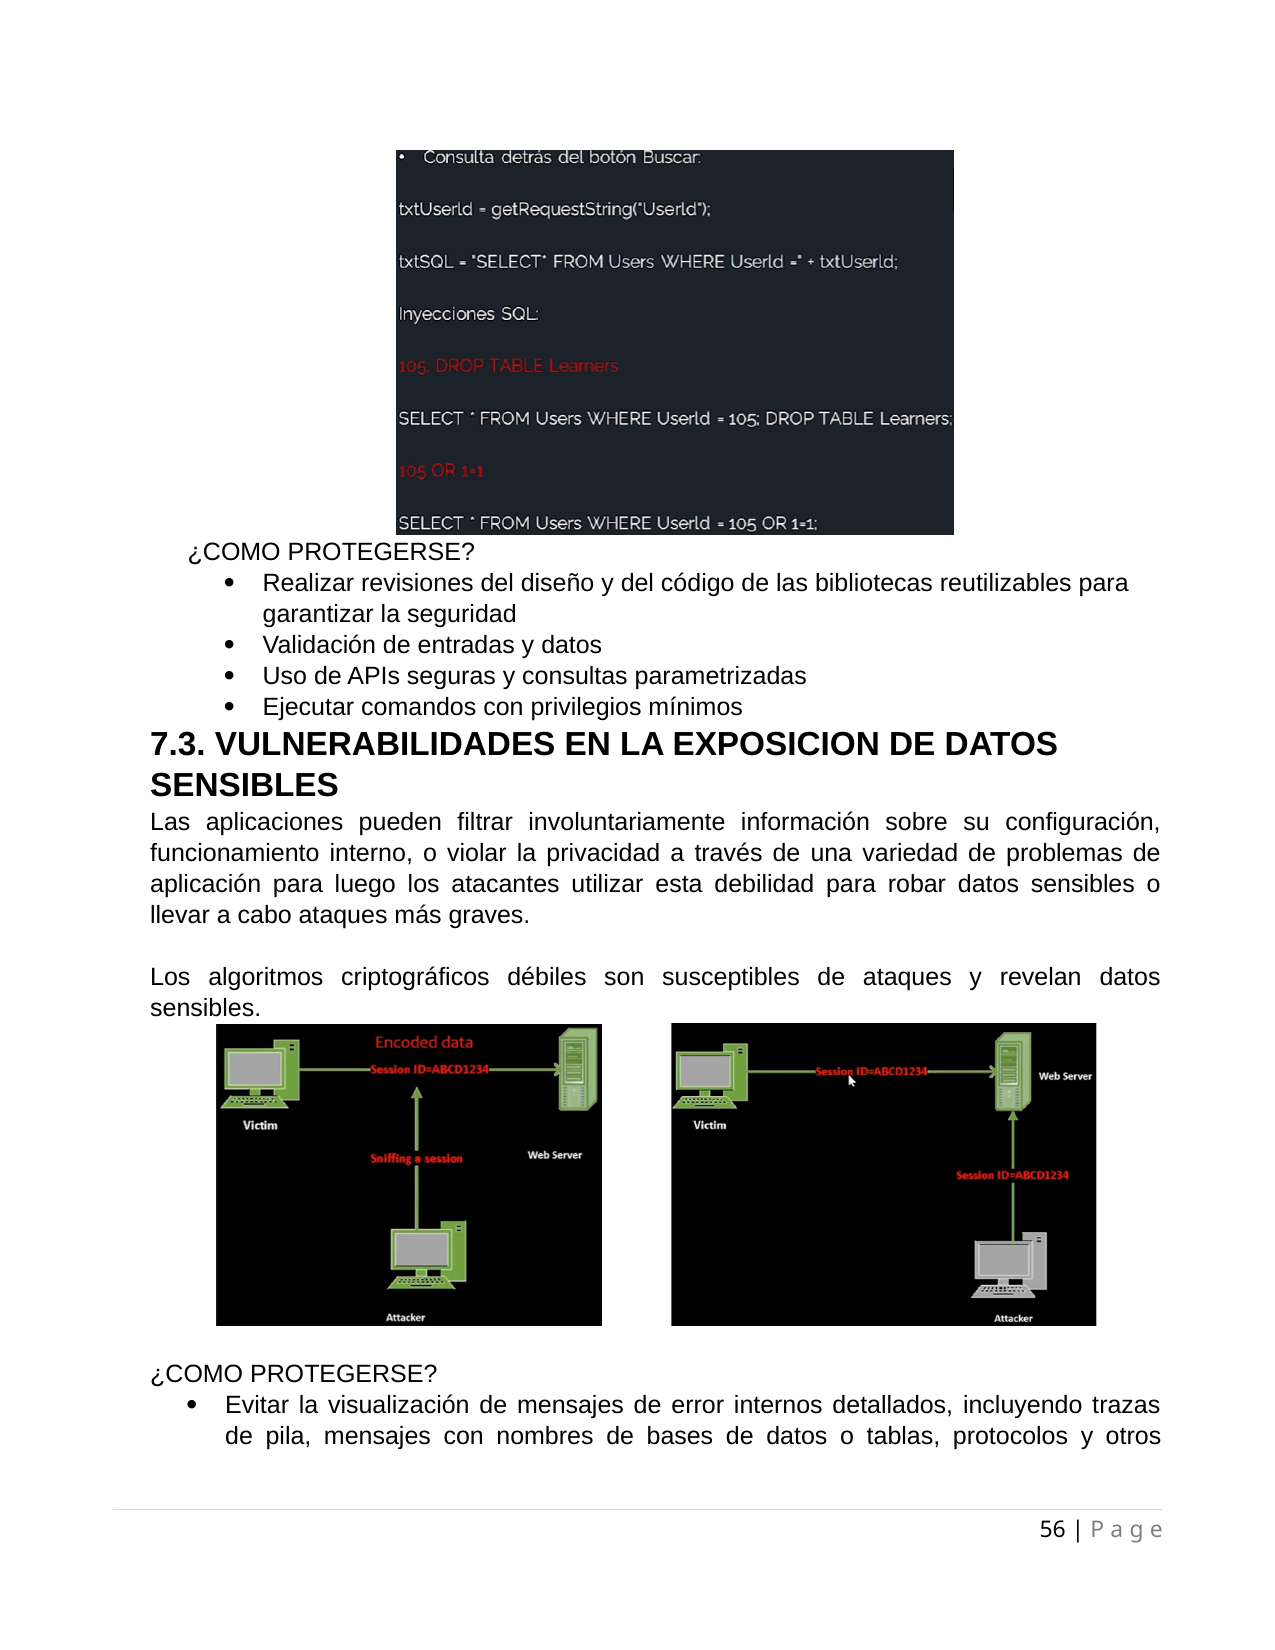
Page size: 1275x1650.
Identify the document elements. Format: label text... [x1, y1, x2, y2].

text 7.3. VULNERABILIDADES EN LA EXPOSICION DE DATOS SENSIBLES [150, 723, 1162, 803]
text ¿COMO PROTEGERSE? [150, 1359, 1162, 1388]
text Los algoritmos criptográficos débiles son susceptibles de ataques y revelan datos sensibles. [150, 962, 1162, 1021]
list Uso de APIs seguras y consultas parametrizadas [225, 661, 1162, 690]
list Ejecutar comandos con privilegios mínimos [225, 692, 1162, 721]
text ¿COMO PROTEGERSE? [187, 537, 1162, 566]
picture [216, 1024, 602, 1326]
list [187, 1390, 1162, 1450]
text Las aplicaciones pueden filtrar involuntariamente información sobre su configuración, funcionamiento interno, o violar la privacidad a través de una variedad de problemas de aplicación para luego los atacantes utilizar esta debilidad para robar datos sensibles o llevar a cabo ataques más graves. [150, 806, 1162, 928]
picture [396, 150, 954, 535]
list Realizar revisiones del diseño y del código de las bibliotecas reutilizables para garantizar la seguridad [225, 568, 1162, 628]
list Validación de entradas y datos [225, 630, 1162, 659]
picture [671, 1023, 1097, 1326]
